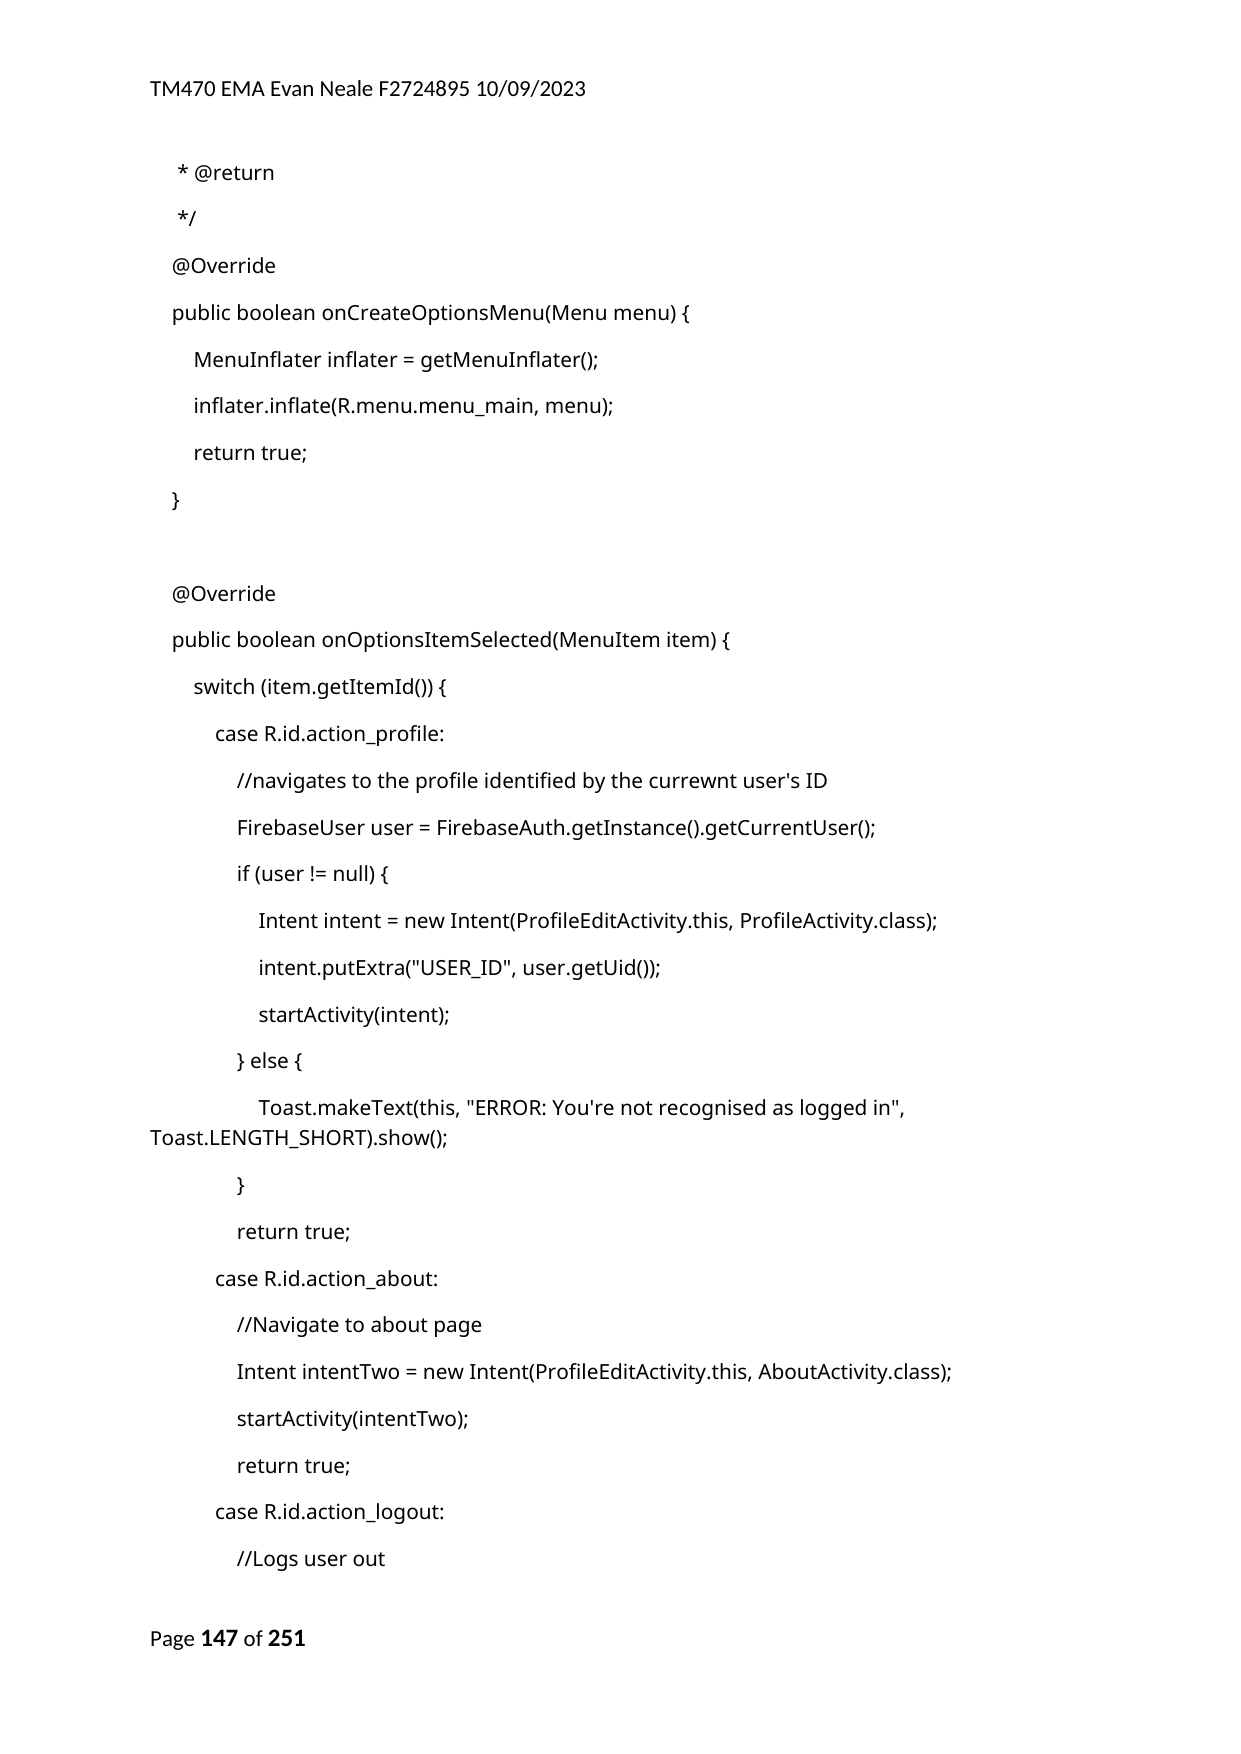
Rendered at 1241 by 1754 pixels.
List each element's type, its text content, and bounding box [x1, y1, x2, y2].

text FirebaseUser user = FirebaseAuth.getInstance().getCurrentUser(); [150, 813, 1090, 841]
text startActivity(intentTwo); [150, 1404, 1090, 1432]
text return true; [150, 438, 1090, 467]
text intent.putExtra("USER_ID", user.getUid()); [150, 953, 1090, 981]
text inflater.inflate(R.menu.menu_main, menu); [150, 392, 1090, 420]
text */ [150, 204, 1090, 233]
text switch (item.getItemId()) { [150, 672, 1090, 701]
text @Override [150, 251, 1090, 280]
text * @return [150, 158, 1090, 186]
text MenuInflater inflater = getMenuInflater(); [150, 345, 1090, 373]
text //Logs user out [150, 1544, 1090, 1573]
text public boolean onOptionsItemSelected(MenuItem item) { [150, 626, 1090, 654]
text public boolean onCreateOptionsMenu(Menu menu) { [150, 298, 1090, 327]
text } [150, 485, 1090, 514]
text case R.id.action_logout: [150, 1497, 1090, 1526]
text //navigates to the profile identified by the currewnt user's ID [150, 766, 1090, 794]
text startActivity(intent); [150, 1000, 1090, 1028]
text Intent intentTwo = new Intent(ProfileEditActivity.this, AboutActivity.class); [150, 1357, 1090, 1386]
text case R.id.action_about: [150, 1264, 1090, 1292]
text } [150, 1170, 1090, 1198]
text return true; [150, 1451, 1090, 1479]
text Toast.makeText(this, "ERROR: You're not recognised as logged in", Toast.LENGTH_SHORT).show(); [150, 1093, 1090, 1152]
text } else { [150, 1046, 1090, 1075]
text Intent intent = new Intent(ProfileEditActivity.this, ProfileActivity.class); [150, 906, 1090, 934]
text @Override [150, 579, 1090, 607]
text case R.id.action_profile: [150, 719, 1090, 747]
text //Navigate to about page [150, 1310, 1090, 1339]
text return true; [150, 1217, 1090, 1245]
text if (user != null) { [150, 859, 1090, 888]
